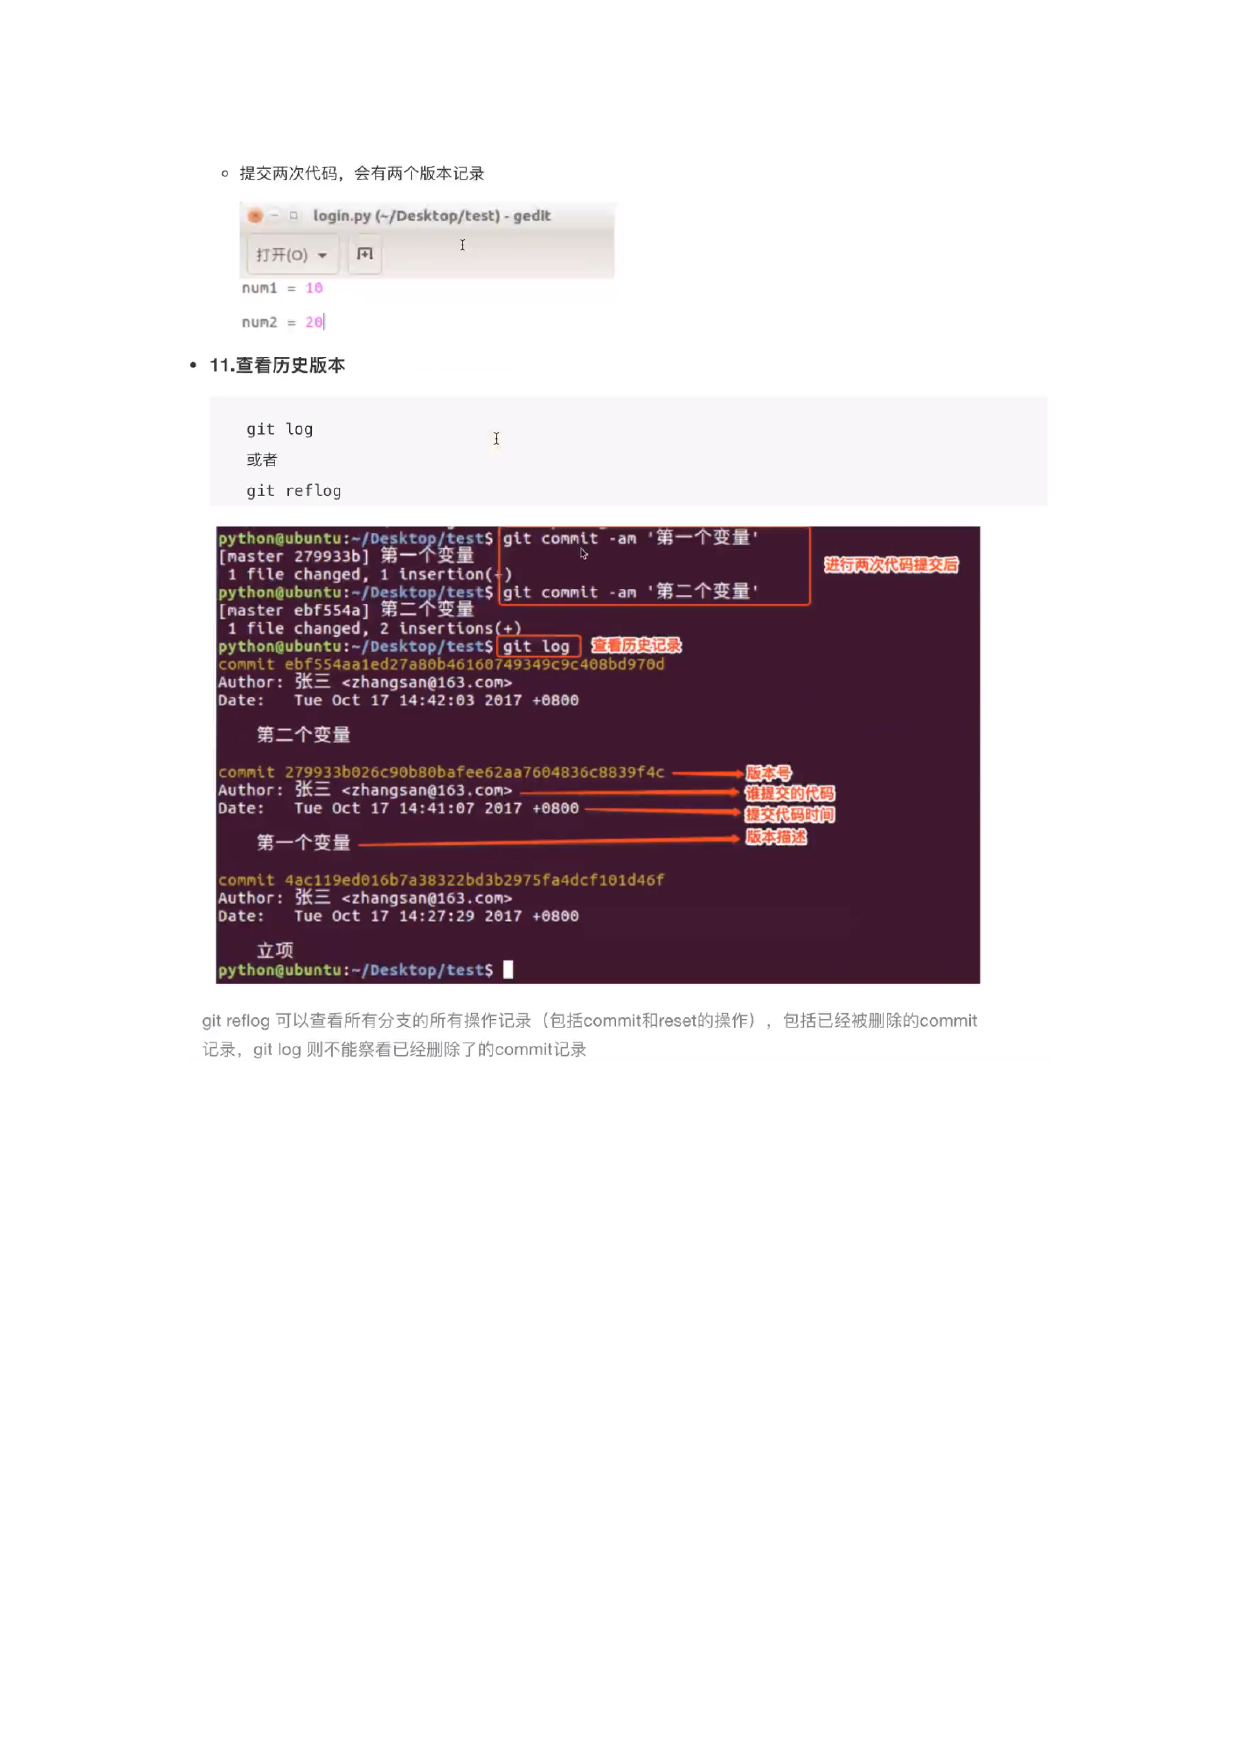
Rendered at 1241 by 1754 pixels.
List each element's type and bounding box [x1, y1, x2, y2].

picture [187, 519, 1053, 1061]
picture [209, 162, 917, 334]
picture [187, 357, 1053, 506]
